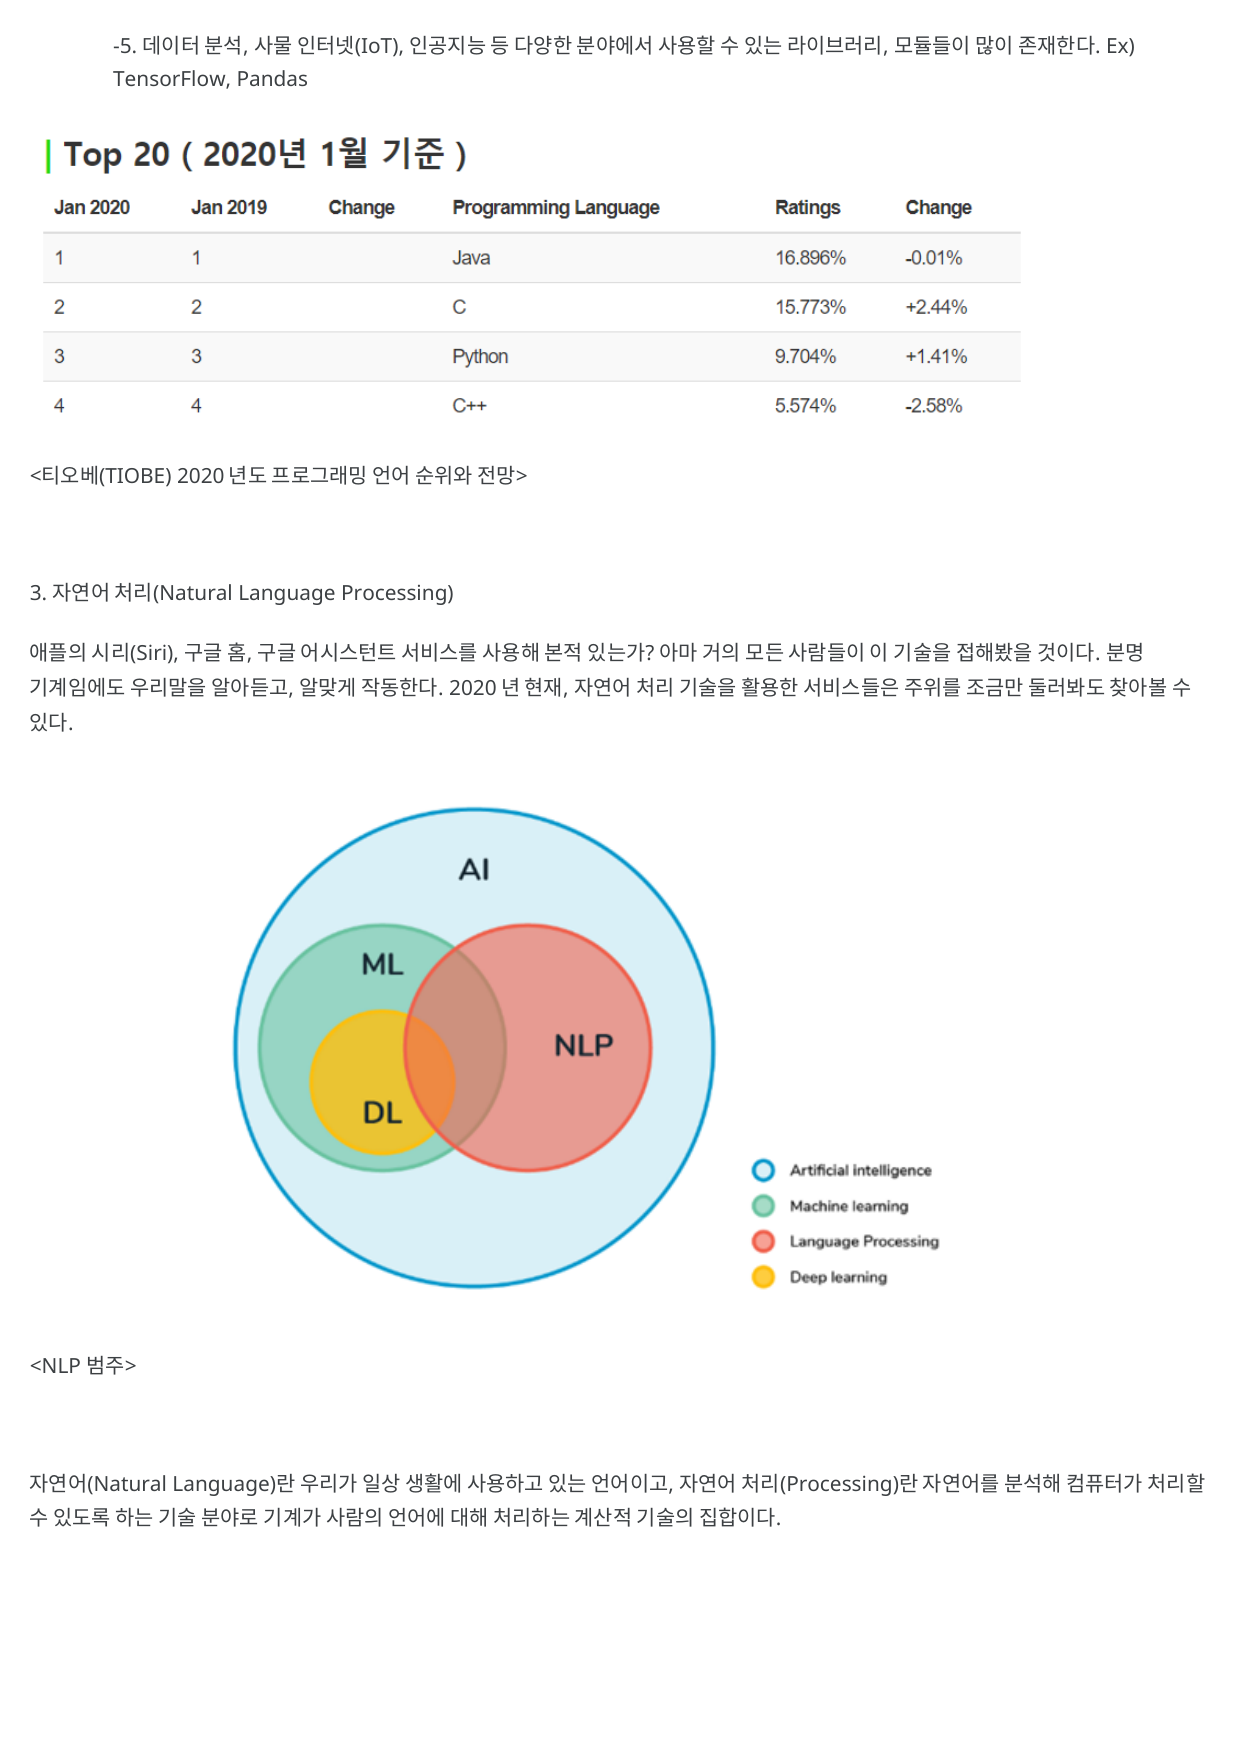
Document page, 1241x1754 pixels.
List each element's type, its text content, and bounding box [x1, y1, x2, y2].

text 자연어(Natural Language)란 우리가 일상 생활에 사용하고 있는 언어이고, 자연어 처리(Processing)란 자연어를 분석해 컴퓨터가 처리할 수 있도록 하는 기술 분야로 기계가 사람의 언어에 대해 처리하는 계산적 기술의 집합이다. [29, 1467, 1211, 1532]
picture [29, 121, 1034, 430]
picture [29, 765, 970, 1321]
text 3. 자연어 처리(Natural Language Processing) [153, 576, 1211, 607]
text <티오베(TIOBE) 2020년도 프로그래밍 언어 순위와 전망> [516, 459, 1211, 489]
text -5. 데이터 분석, 사물 인터넷(IoT), 인공지능 등 다양한 분야에서 사용할 수 있는 라이브러리, 모듈들이 많이 존재한다. Ex) TensorFlow, Pandas [113, 29, 1211, 92]
text 애플의 시리(Siri), 구글 홈, 구글 어시스턴트 서비스를 사용해 본적 있는가? 아마 거의 모든 사람들이 이 기술을 접해봤을 것이다. 분명 기계임에도 우리말을 알아듣고, 알맞게 작동한다. 2020년 현재, 자연어 처리 기술을 활용한 서비스들은 주위를 조금만 둘러봐도 찾아볼 수 있다. [29, 636, 1211, 736]
text <NLP 범주> [29, 1349, 1211, 1380]
